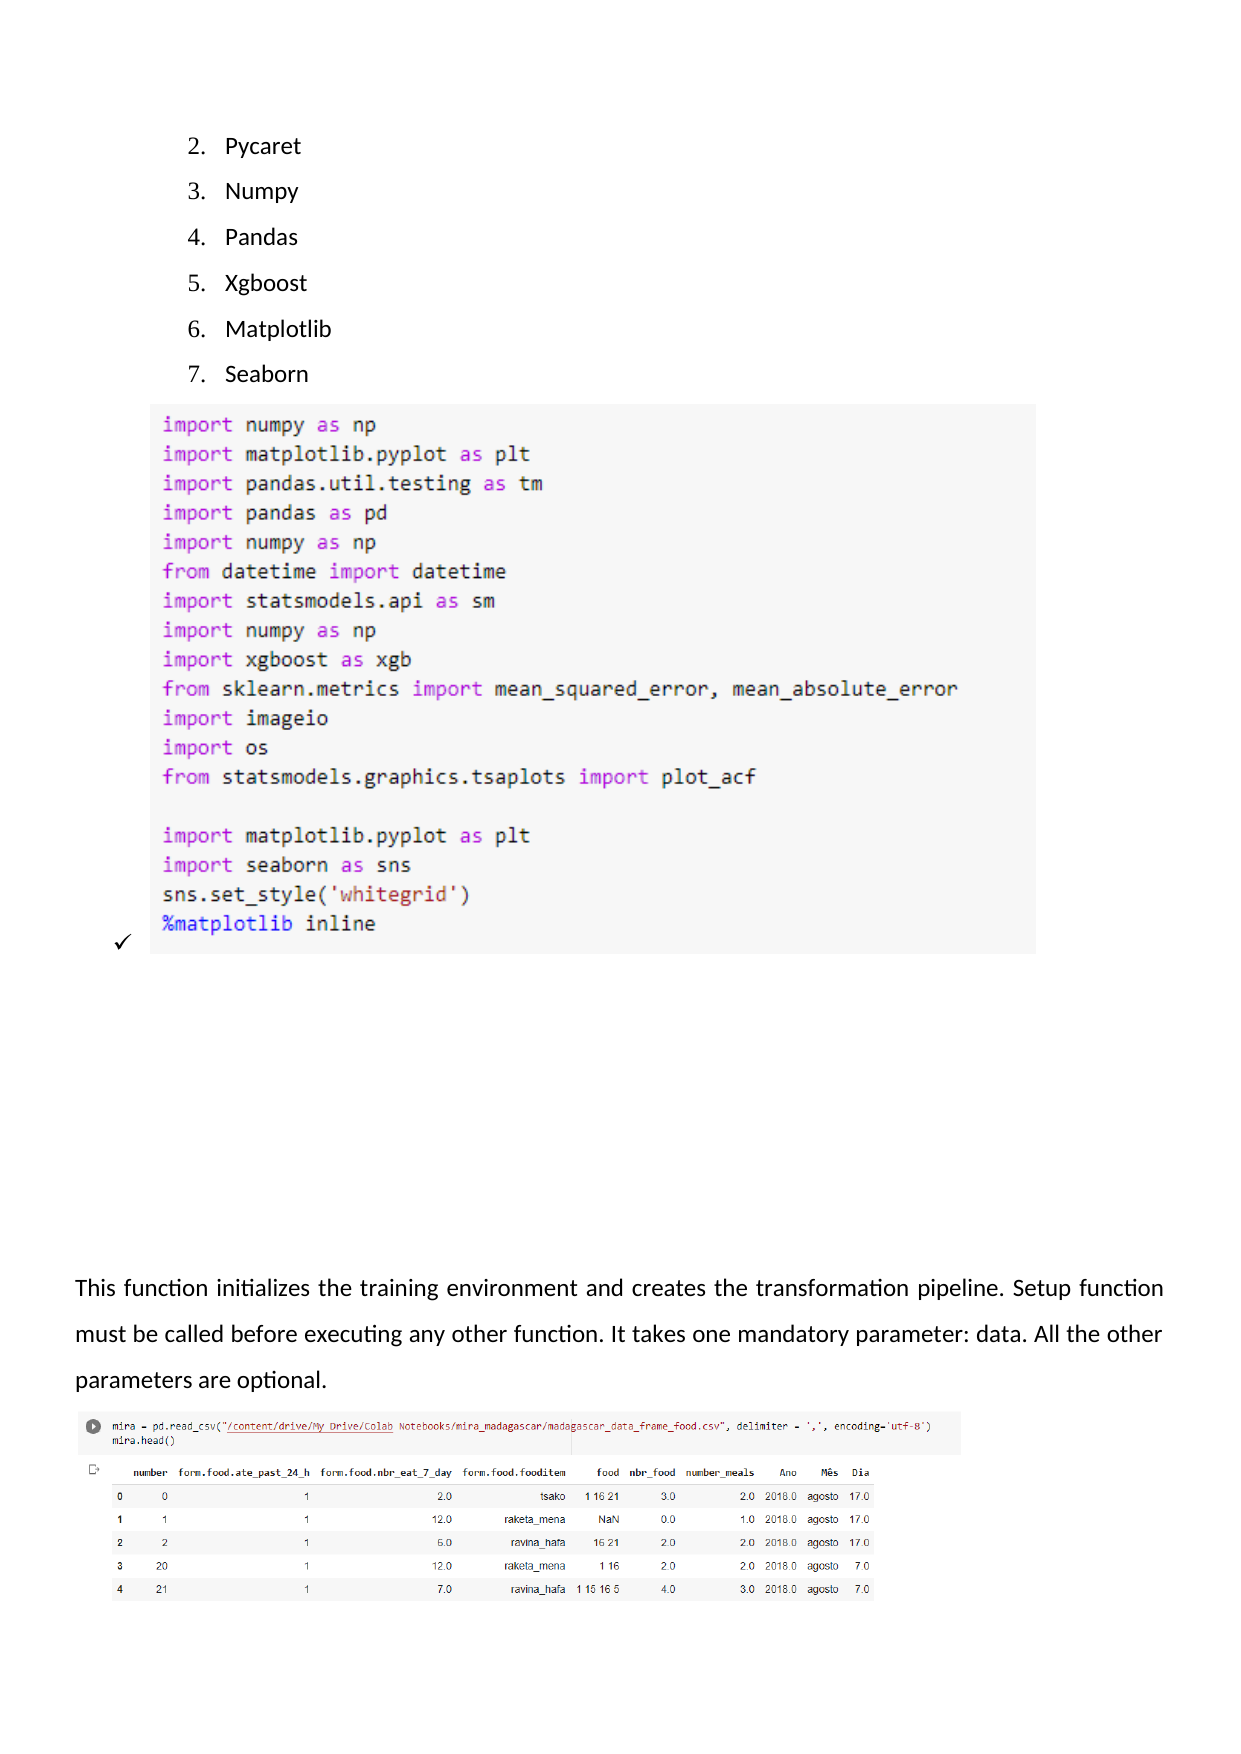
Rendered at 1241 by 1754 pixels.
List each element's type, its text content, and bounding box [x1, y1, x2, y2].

list Seaborn [187, 358, 1165, 389]
list Matplotlib [187, 313, 1165, 343]
list Numpy [187, 176, 1165, 206]
picture [150, 404, 1036, 954]
text This function initializes the training environment and creates the transformation pipeline. Setup function must be called before executing any other function. It takes one mandatory parameter: data. All the other parameters are optional. [75, 1272, 1165, 1394]
picture [75, 1409, 961, 1617]
list Pycaret [187, 130, 1165, 160]
list Pandas [187, 221, 1165, 252]
list Xgboost [187, 267, 1165, 297]
